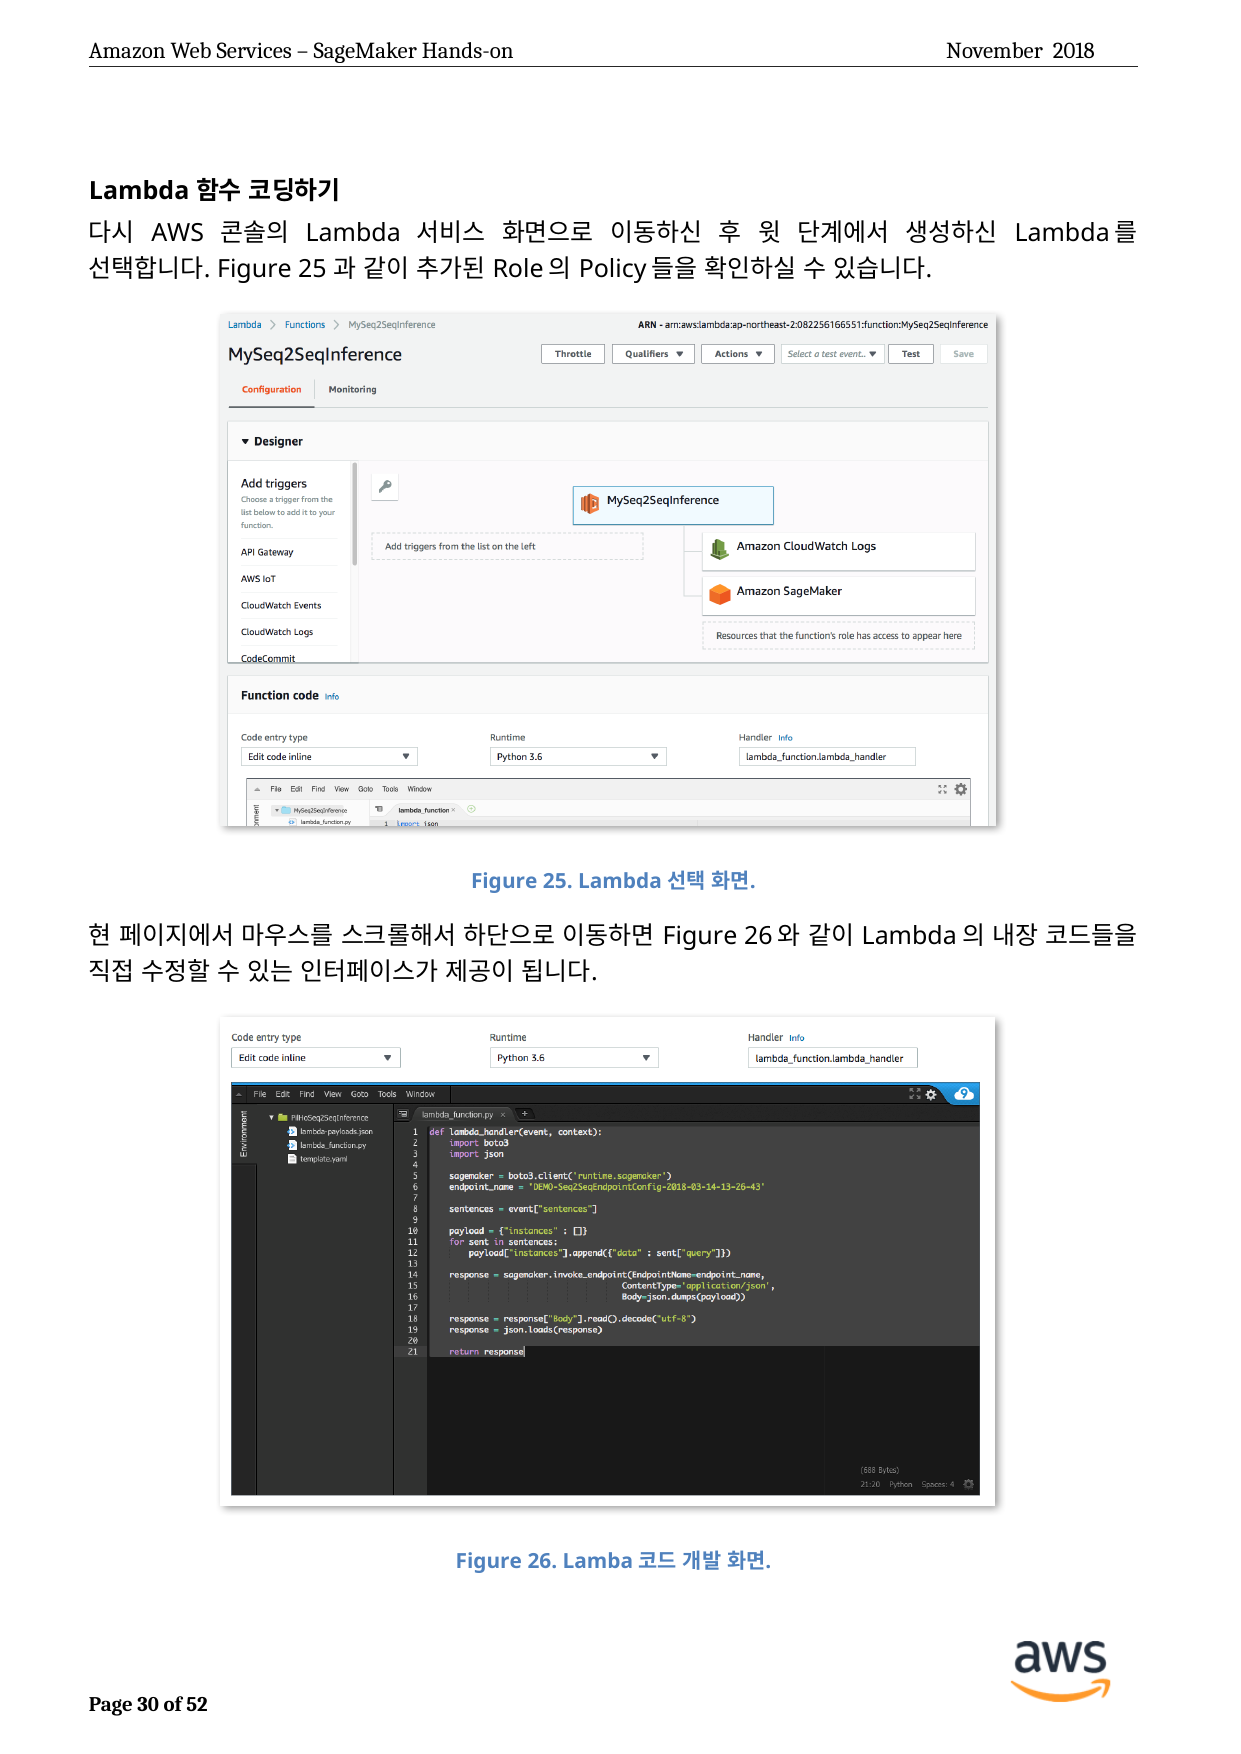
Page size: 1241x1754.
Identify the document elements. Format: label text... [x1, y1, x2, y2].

subtitle Lambda 함수 코딩하기 [89, 171, 1138, 207]
text Figure 25. Lambda 선택 화면. [89, 864, 1138, 895]
picture [220, 314, 996, 826]
text 현 페이지에서 마우스를 스크롤해서 하단으로 이동하면 Figure 26와 같이 Lambda의 내장 코드들을 직접 수정할 수 있는 인터페이스가 제공이 됩니다. [89, 916, 1138, 988]
text 다시 AWS 콘솔의 Lambda 서비스 화면으로 이동하신 후 윗 단계에서 생성하신 Lambda를 선택합니다. Figure 25 과 같이 추가된 Role의 Policy들을 확인하실 수 있습니다. [89, 212, 1138, 285]
picture [220, 1017, 995, 1506]
picture [1000, 1630, 1119, 1712]
text Figure 26. Lamba 코드 개발 화면. [89, 1544, 1138, 1575]
